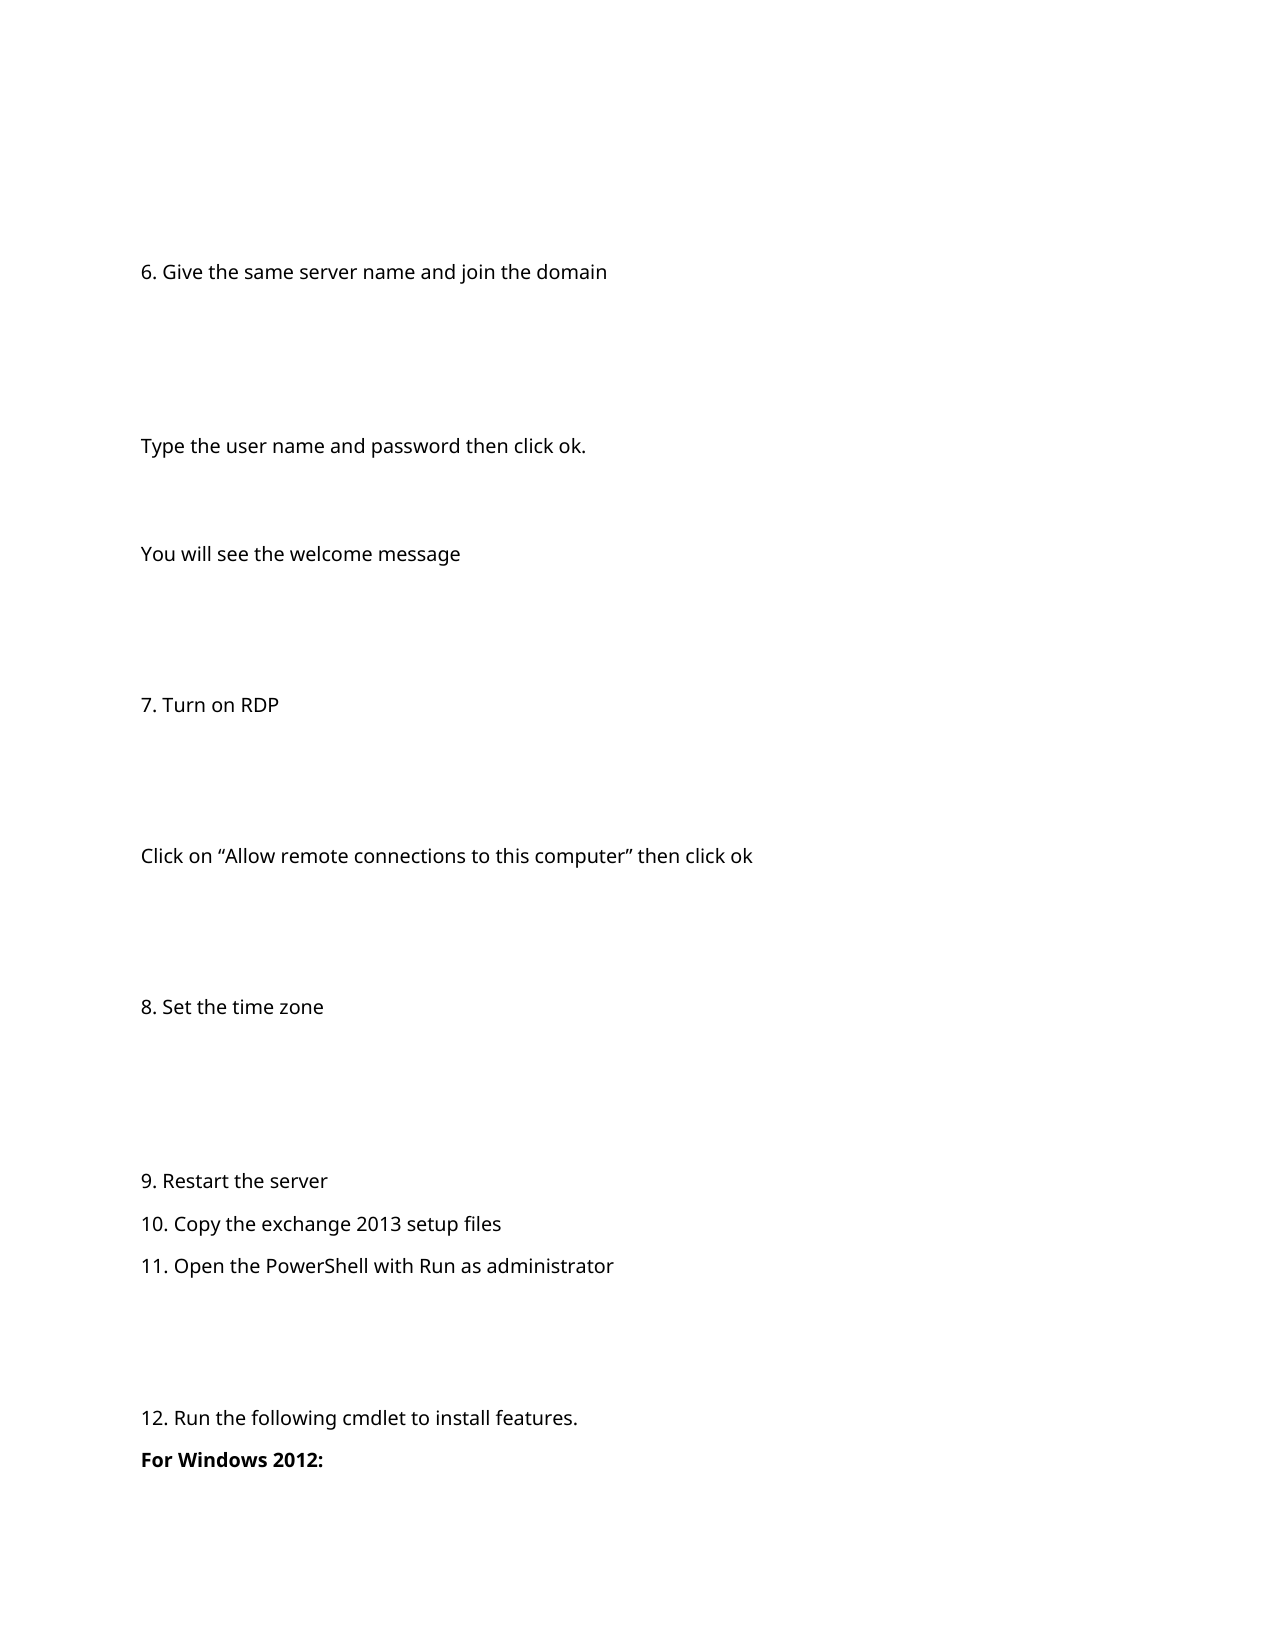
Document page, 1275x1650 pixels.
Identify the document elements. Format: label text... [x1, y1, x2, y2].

text 12. Run the following cmdlet to install features. [141, 1404, 1125, 1431]
text 7. Turn on RDP [141, 692, 1125, 719]
text Type the user name and password then click ok. [141, 432, 1125, 459]
text 10. Copy the exchange 2013 setup files [141, 1210, 1125, 1237]
text For Windows 2012: [141, 1446, 1125, 1473]
text 9. Restart the server [141, 1168, 1125, 1194]
text Click on “Allow remote connections to this computer” then click ok [141, 843, 1125, 869]
text 6. Give the same server name and join the domain [141, 258, 1125, 285]
text 8. Set the time zone [141, 993, 1125, 1021]
text You will see the welcome message [141, 541, 1125, 568]
text 11. Open the PowerShell with Run as administrator [141, 1253, 1125, 1280]
